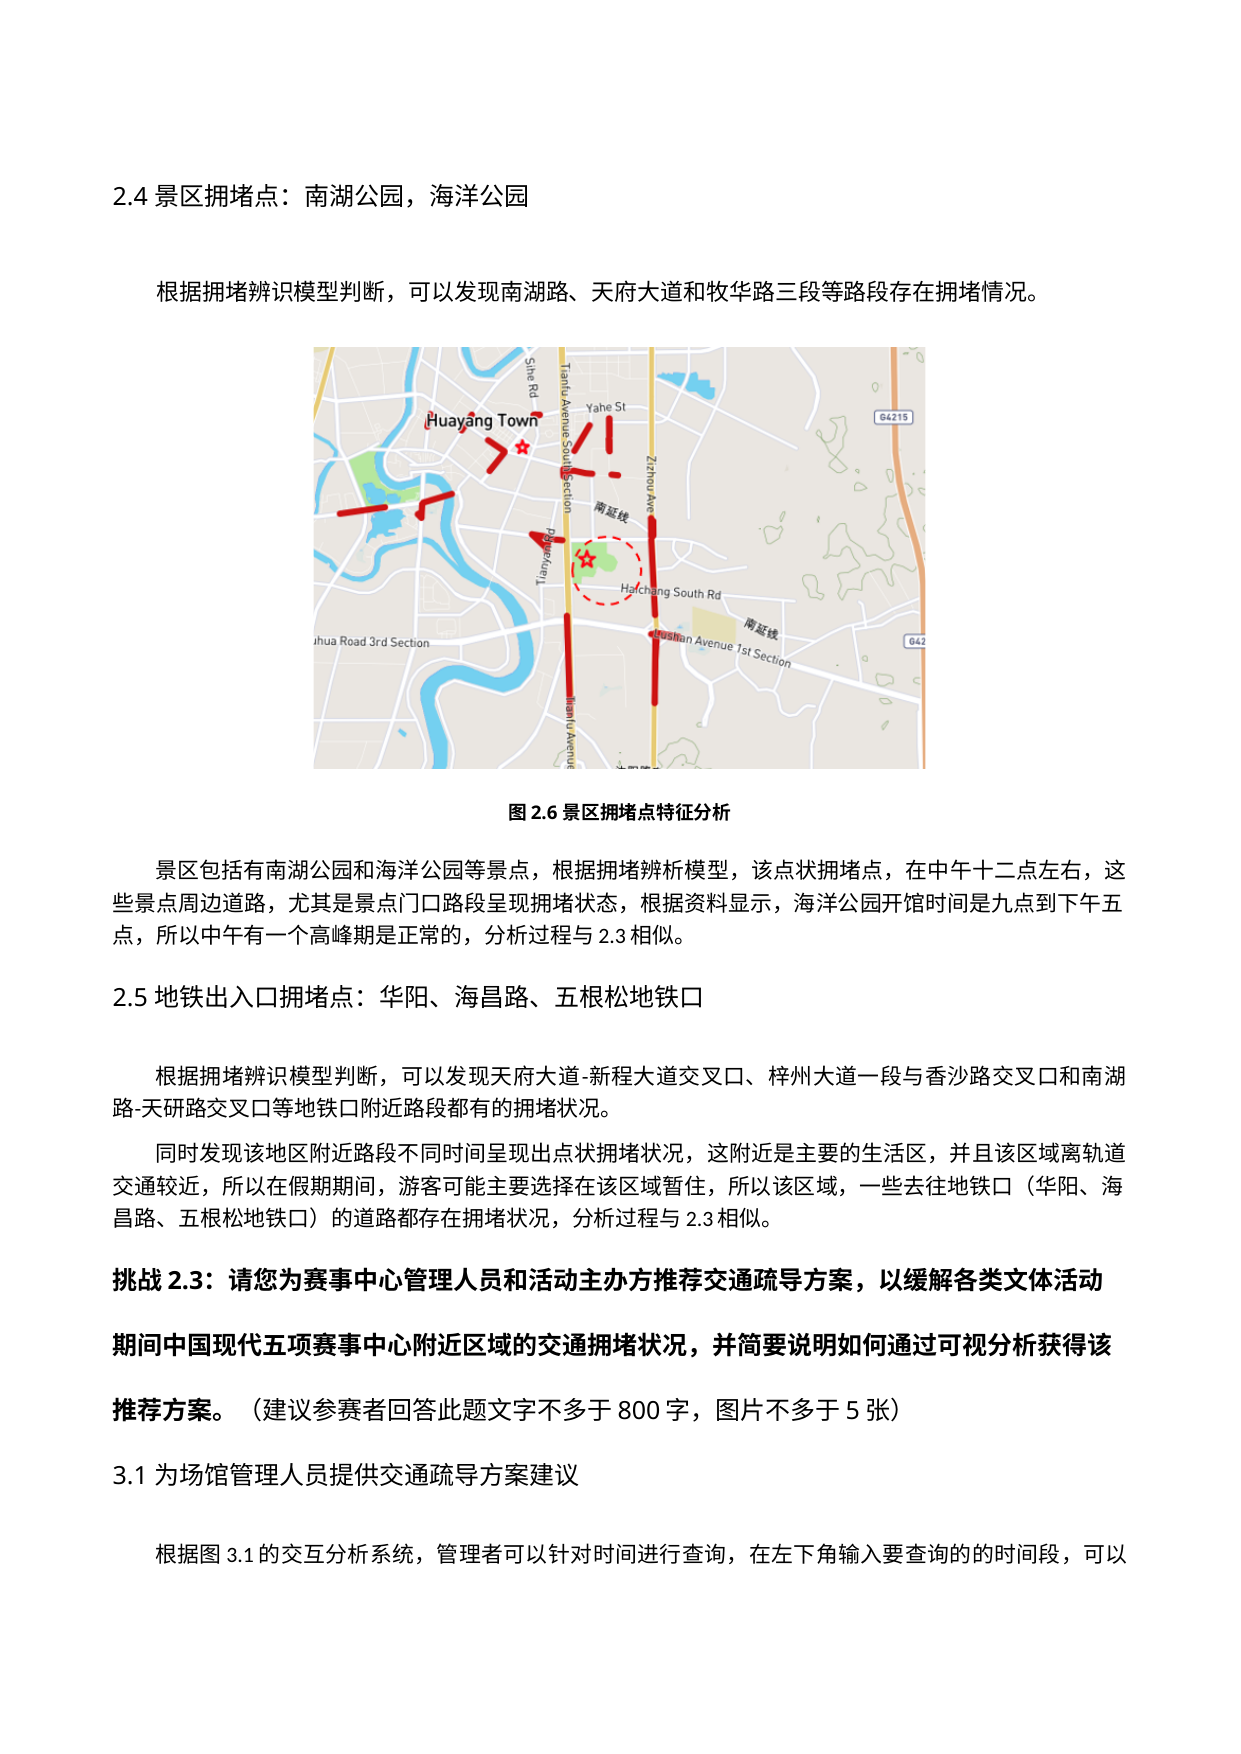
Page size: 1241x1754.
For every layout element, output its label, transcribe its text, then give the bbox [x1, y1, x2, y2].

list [112, 1536, 1128, 1569]
list 根据拥堵辨识模型判断，可以发现天府大道-新程大道交叉口、梓州大道一段与香沙路交叉口和南湖路-天研路交叉口等地铁口附近路段都有的拥堵状况。 [112, 1058, 1128, 1123]
subtitle 2.4 景区拥堵点：南湖公园，海洋公园 [112, 162, 1128, 227]
text 根据拥堵辨识模型判断，可以发现南湖路、天府大道和牧华路三段等路段存在拥堵情况。 [112, 258, 1128, 323]
text 挑战2.3：请您为赛事中心管理人员和活动主办方推荐交通疏导方案，以缓解各类文体活动期间中国现代五项赛事中心附近区域的交通拥堵状况，并简要说明如何通过可视分析获得该推荐方案。（建议参赛者回答此题文字不多于800字，图片不多于5张） [112, 1246, 1128, 1441]
table_cell 图2.6 景区拥堵点特征分析 [113, 783, 1127, 840]
list 景区包括有南湖公园和海洋公园等景点，根据拥堵辨析模型，该点状拥堵点，在中午十二点左右，这些景点周边道路，尤其是景点门口路段呈现拥堵状态，根据资料显示，海洋公园开馆时间是九点到下午五点，所以中午有一个高峰期是正常的，分析过程与2.3相似。 [112, 853, 1128, 950]
subtitle 3.1 为场馆管理人员提供交通疏导方案建议 [112, 1441, 1128, 1506]
table_header [113, 335, 1127, 783]
subtitle 2.5 地铁出入口拥堵点：华阳、海昌路、五根松地铁口 [112, 963, 1128, 1028]
picture [313, 347, 926, 769]
list 同时发现该地区附近路段不同时间呈现出点状拥堵状况，这附近是主要的生活区，并且该区域离轨道交通较近，所以在假期期间，游客可能主要选择在该区域暂住，所以该区域，一些去往地铁口（华阳、海昌路、五根松地铁口）的道路都存在拥堵状况，分析过程与2.3相似。 [112, 1136, 1128, 1233]
